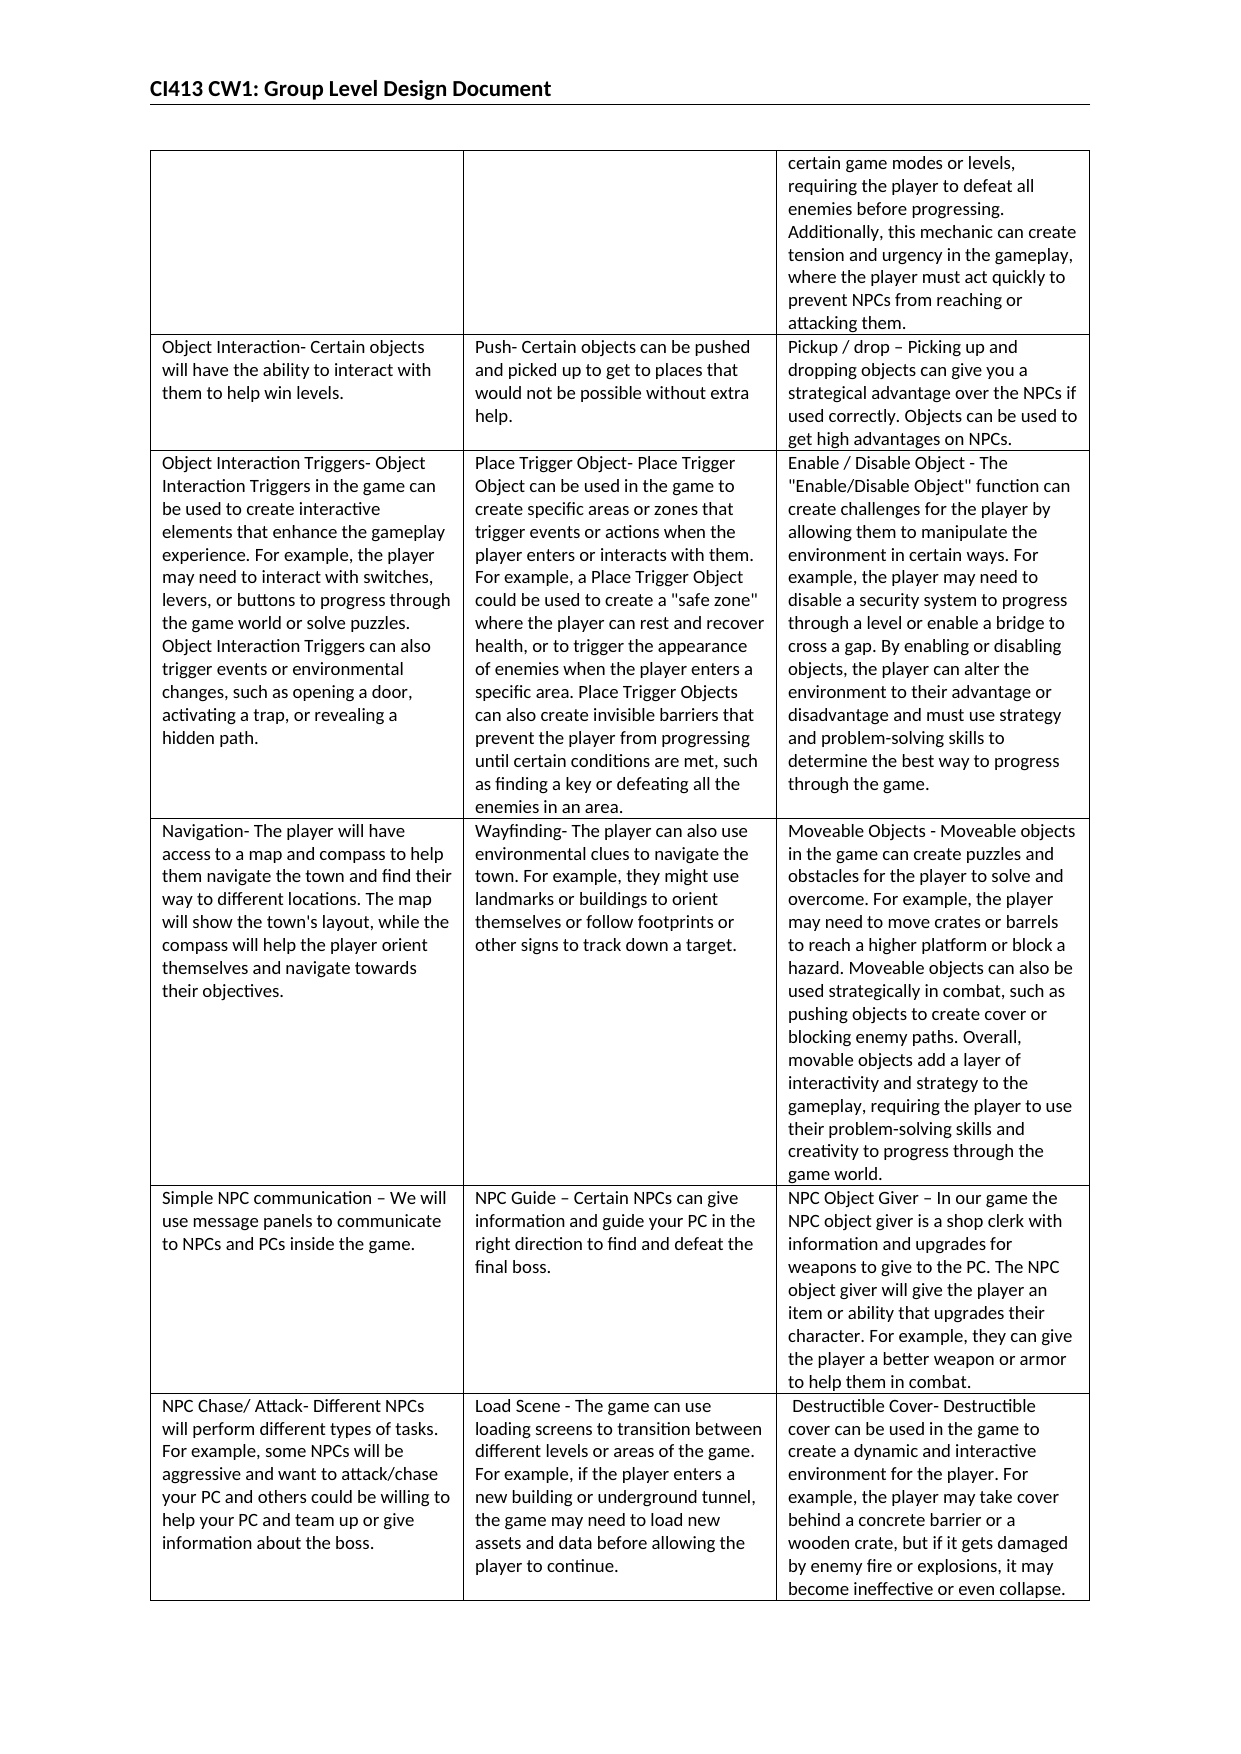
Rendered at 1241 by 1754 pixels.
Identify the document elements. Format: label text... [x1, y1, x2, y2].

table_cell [151, 1394, 463, 1600]
table_cell NPC Object Giver – In our game the NPC object giver is a shop clerk with information and upgrades for weapons to give to the PC. The NPC object giver will give the player an item or ability that upgrades their character. For example, they can give the player a better weapon or armor to help them in combat. [777, 1186, 1089, 1393]
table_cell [777, 151, 1089, 334]
table_cell Place Trigger Object- Place Trigger Object can be used in the game to create specific areas or zones that trigger events or actions when the player enters or interacts with them. For example, a Place Trigger Object could be used to create a "safe zone" where the player can rest and recover health, or to trigger the appearance of enemies when the player enters a specific area. Place Trigger Objects can also create invisible barriers that prevent the player from progressing until certain conditions are met, such as finding a key or defeating all the enemies in an area. [464, 451, 776, 818]
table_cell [464, 151, 776, 334]
table_cell Moveable Objects - Moveable objects in the game can create puzzles and obstacles for the player to solve and overcome. For example, the player may need to move crates or barrels to reach a higher platform or block a hazard. Moveable objects can also be used strategically in combat, such as pushing objects to create cover or blocking enemy paths. Overall, movable objects add a layer of interactivity and strategy to the gameplay, requiring the player to use their problem-solving skills and creativity to progress through the game world. [777, 819, 1089, 1185]
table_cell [151, 151, 463, 334]
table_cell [464, 1394, 776, 1600]
table_cell Push- Certain objects can be pushed and picked up to get to places that would not be possible without extra help. [464, 335, 776, 450]
table_cell Object Interaction- Certain objects will have the ability to interact with them to help win levels. [151, 335, 463, 450]
table_cell Simple NPC communication – We will use message panels to communicate to NPCs and PCs inside the game. [151, 1186, 463, 1393]
table_cell Navigation- The player will have access to a map and compass to help them navigate the town and find their way to different locations. The map will show the town's layout, while the compass will help the player orient themselves and navigate towards their objectives. [151, 819, 463, 1185]
table_cell Object Interaction Triggers- Object Interaction Triggers in the game can be used to create interactive elements that enhance the gameplay experience. For example, the player may need to interact with switches, levers, or buttons to progress through the game world or solve puzzles. Object Interaction Triggers can also trigger events or environmental changes, such as opening a door, activating a trap, or revealing a hidden path. [151, 451, 463, 818]
table_cell Wayfinding- The player can also use environmental clues to navigate the town. For example, they might use landmarks or buildings to orient themselves or follow footprints or other signs to track down a target. [464, 819, 776, 1185]
table_cell Enable / Disable Object - The "Enable/Disable Object" function can create challenges for the player by allowing them to manipulate the environment in certain ways. For example, the player may need to disable a security system to progress through a level or enable a bridge to cross a gap. By enabling or disabling objects, the player can alter the environment to their advantage or disadvantage and must use strategy and problem-solving skills to determine the best way to progress through the game. [777, 451, 1089, 818]
table_cell NPC Guide – Certain NPCs can give information and guide your PC in the right direction to find and defeat the final boss. [464, 1186, 776, 1393]
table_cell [777, 1394, 1089, 1600]
table_cell Pickup / drop – Picking up and dropping objects can give you a strategical advantage over the NPCs if used correctly. Objects can be used to get high advantages on NPCs. [777, 335, 1089, 450]
